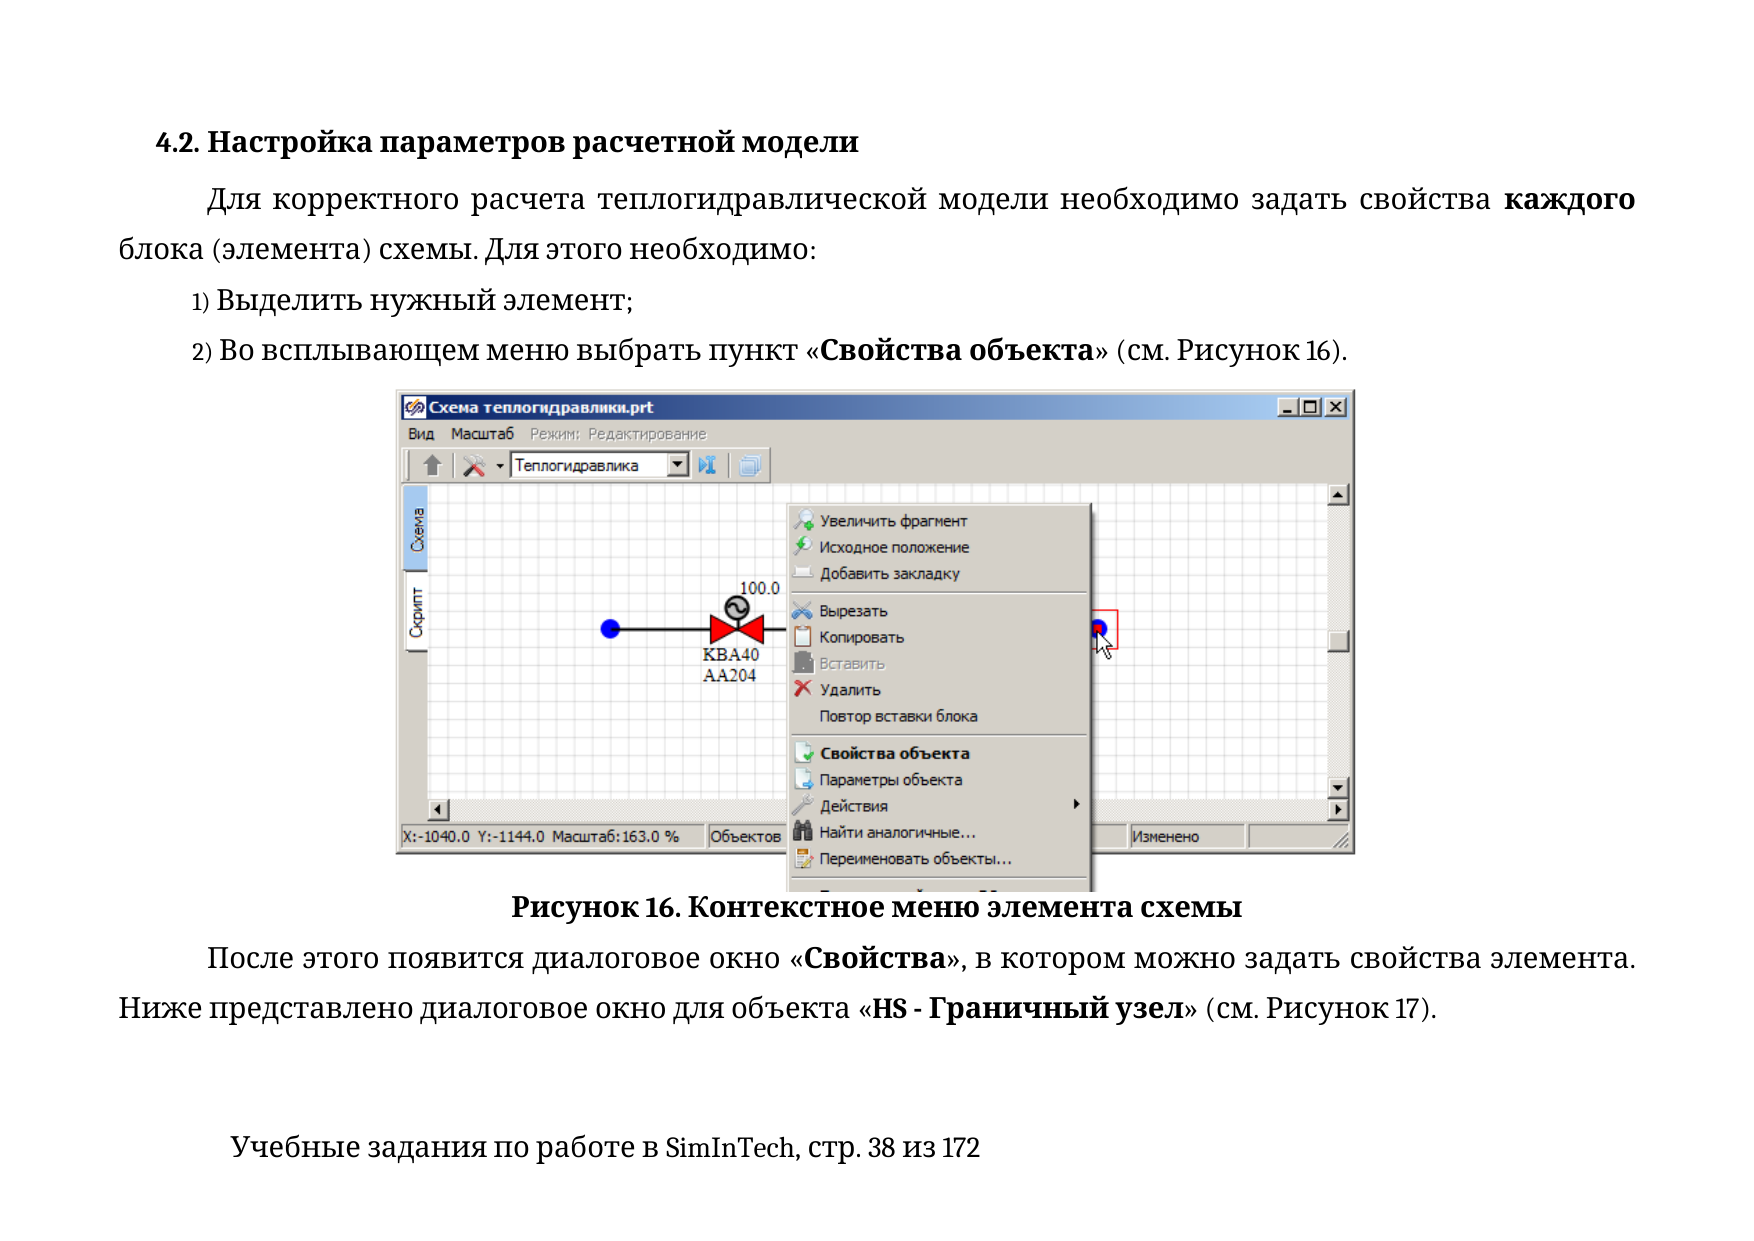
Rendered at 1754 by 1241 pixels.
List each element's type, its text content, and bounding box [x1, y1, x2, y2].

picture [389, 384, 1365, 892]
text Для корректного расчета теплогидравлической модели необходимо задать свойства каждого блока (элемента) схемы. Для этого необходимо: [118, 183, 1636, 267]
subtitle Настройка параметров расчетной модели [156, 127, 1636, 160]
list Выделить нужный элемент; [118, 284, 1636, 317]
